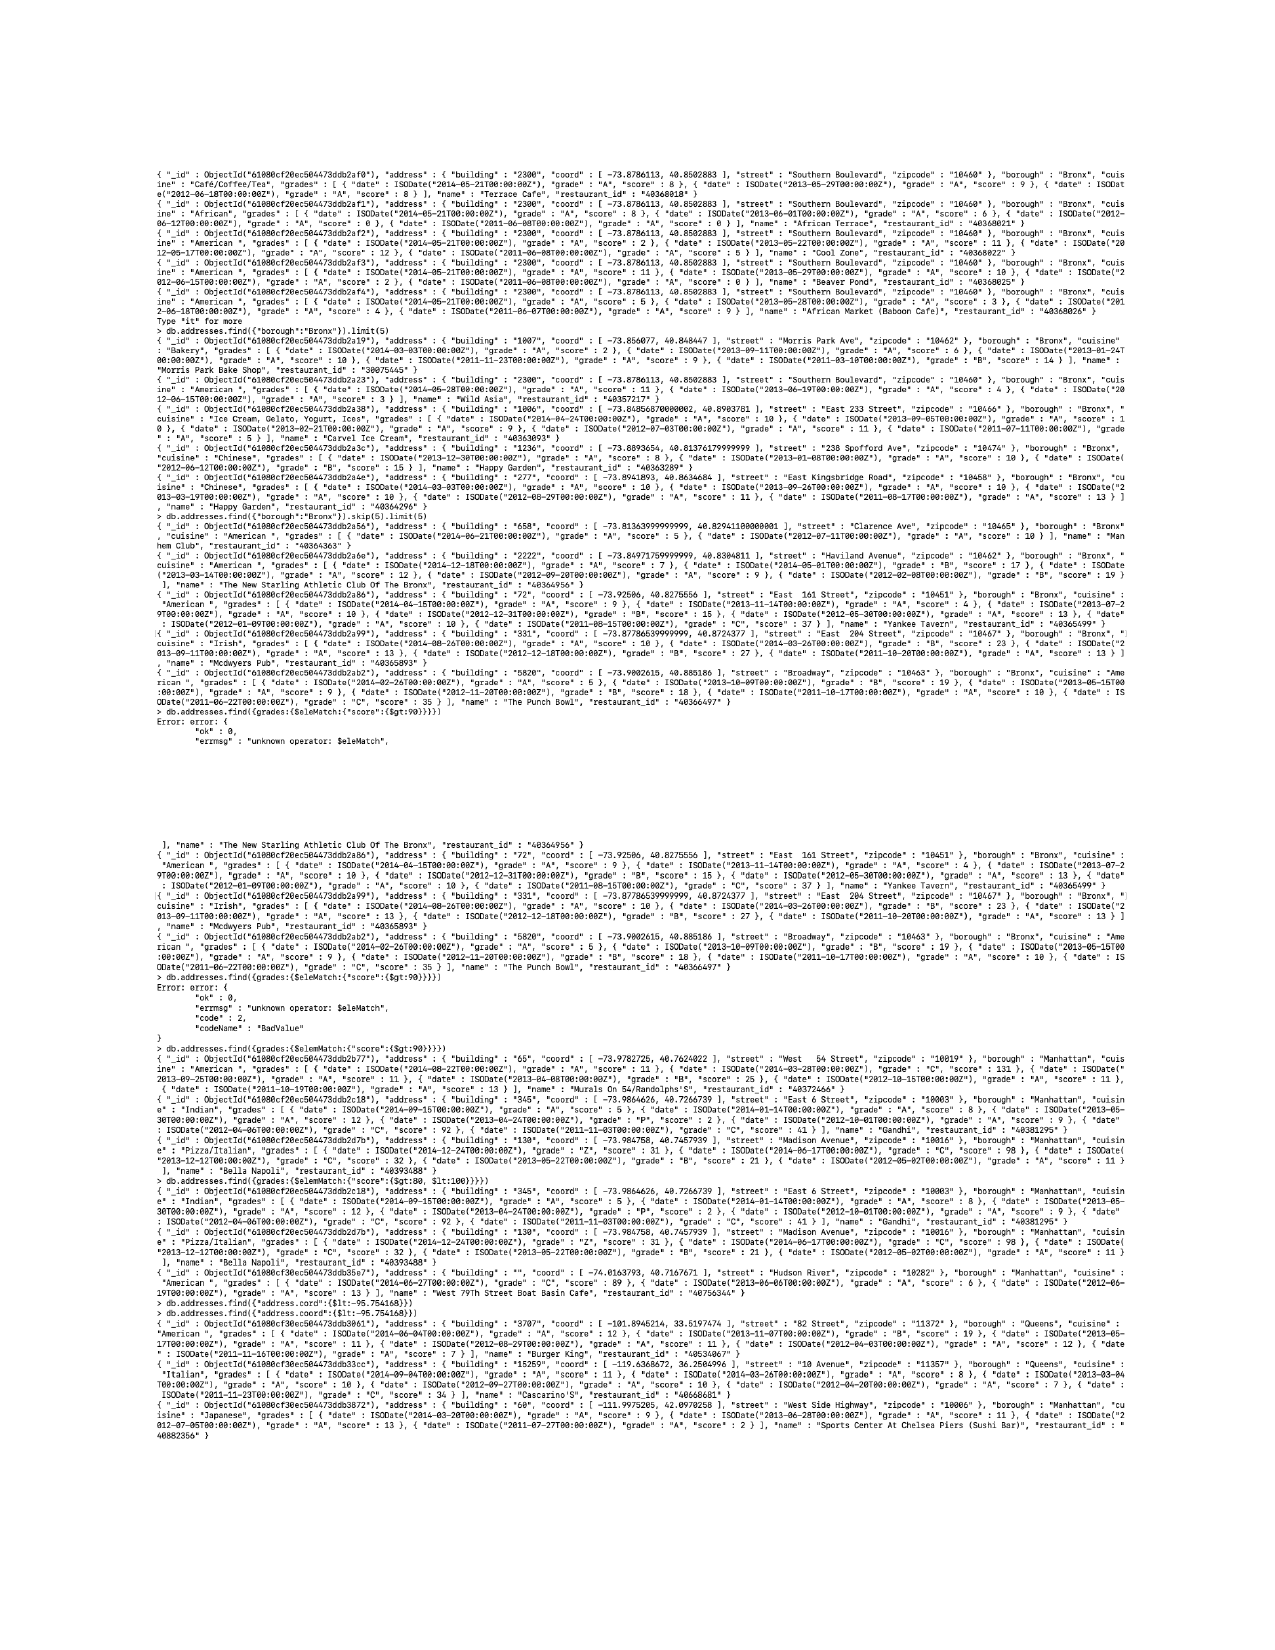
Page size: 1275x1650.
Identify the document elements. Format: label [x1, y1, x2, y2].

picture [153, 168, 1129, 754]
picture [153, 838, 1129, 1449]
